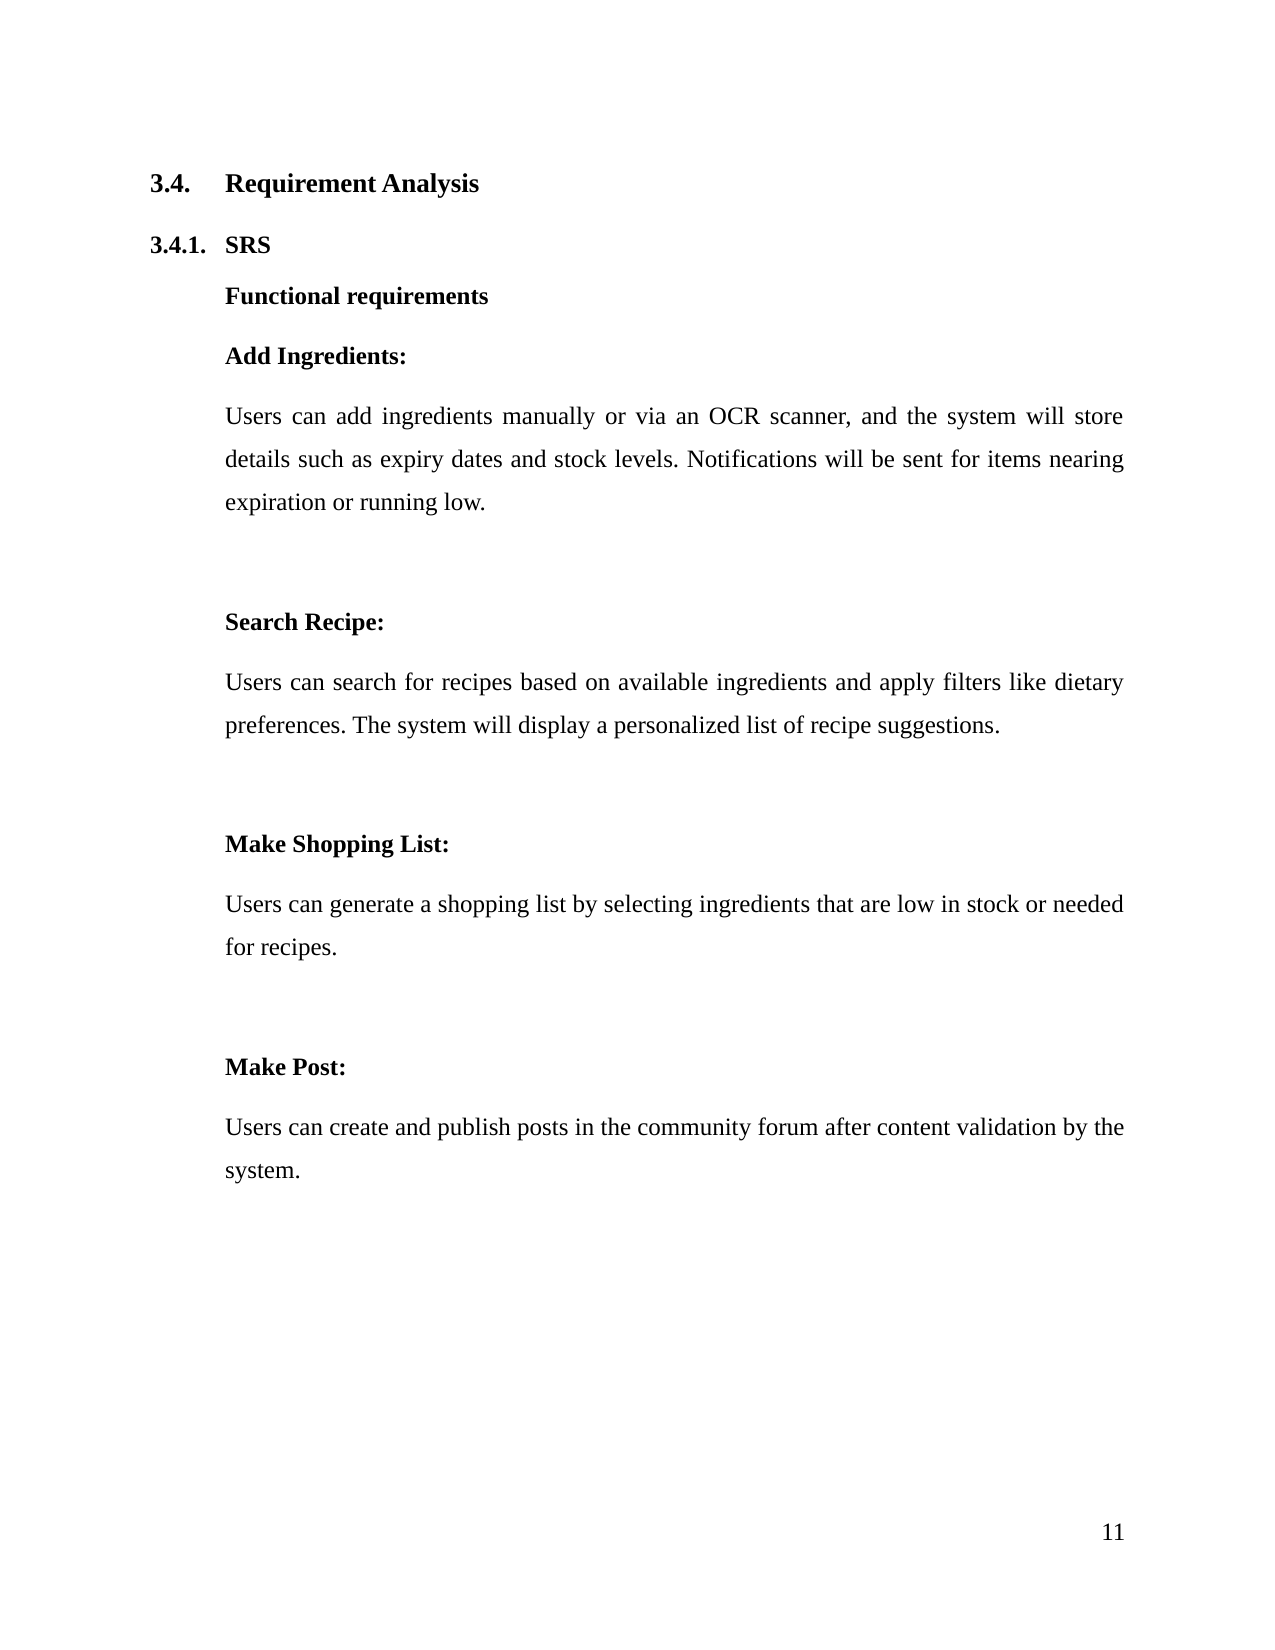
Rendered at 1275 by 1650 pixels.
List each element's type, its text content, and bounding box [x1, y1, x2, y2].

subtitle SRS [150, 230, 1125, 259]
subtitle Requirement Analysis [150, 167, 1125, 198]
text Users can generate a shopping list by selecting ingredients that are low in stock or needed for recipes. [225, 889, 1125, 961]
text Add Ingredients: [225, 341, 1125, 370]
text Users can search for recipes based on available ingredients and apply filters like dietary preferences. The system will display a personalized list of recipe suggestions. [225, 667, 1125, 738]
text Make Shopping List: [225, 829, 1125, 858]
text Users can create and publish posts in the community forum after content validation by the system. [225, 1112, 1125, 1183]
text Functional requirements [225, 281, 1125, 310]
text Users can add ingredients manually or via an OCR scanner, and the system will store details such as expiry dates and stock levels. Notifications will be sent for items nearing expiration or running low. [225, 401, 1125, 516]
text Make Post: [225, 1052, 1125, 1081]
text Search Recipe: [225, 607, 1125, 636]
